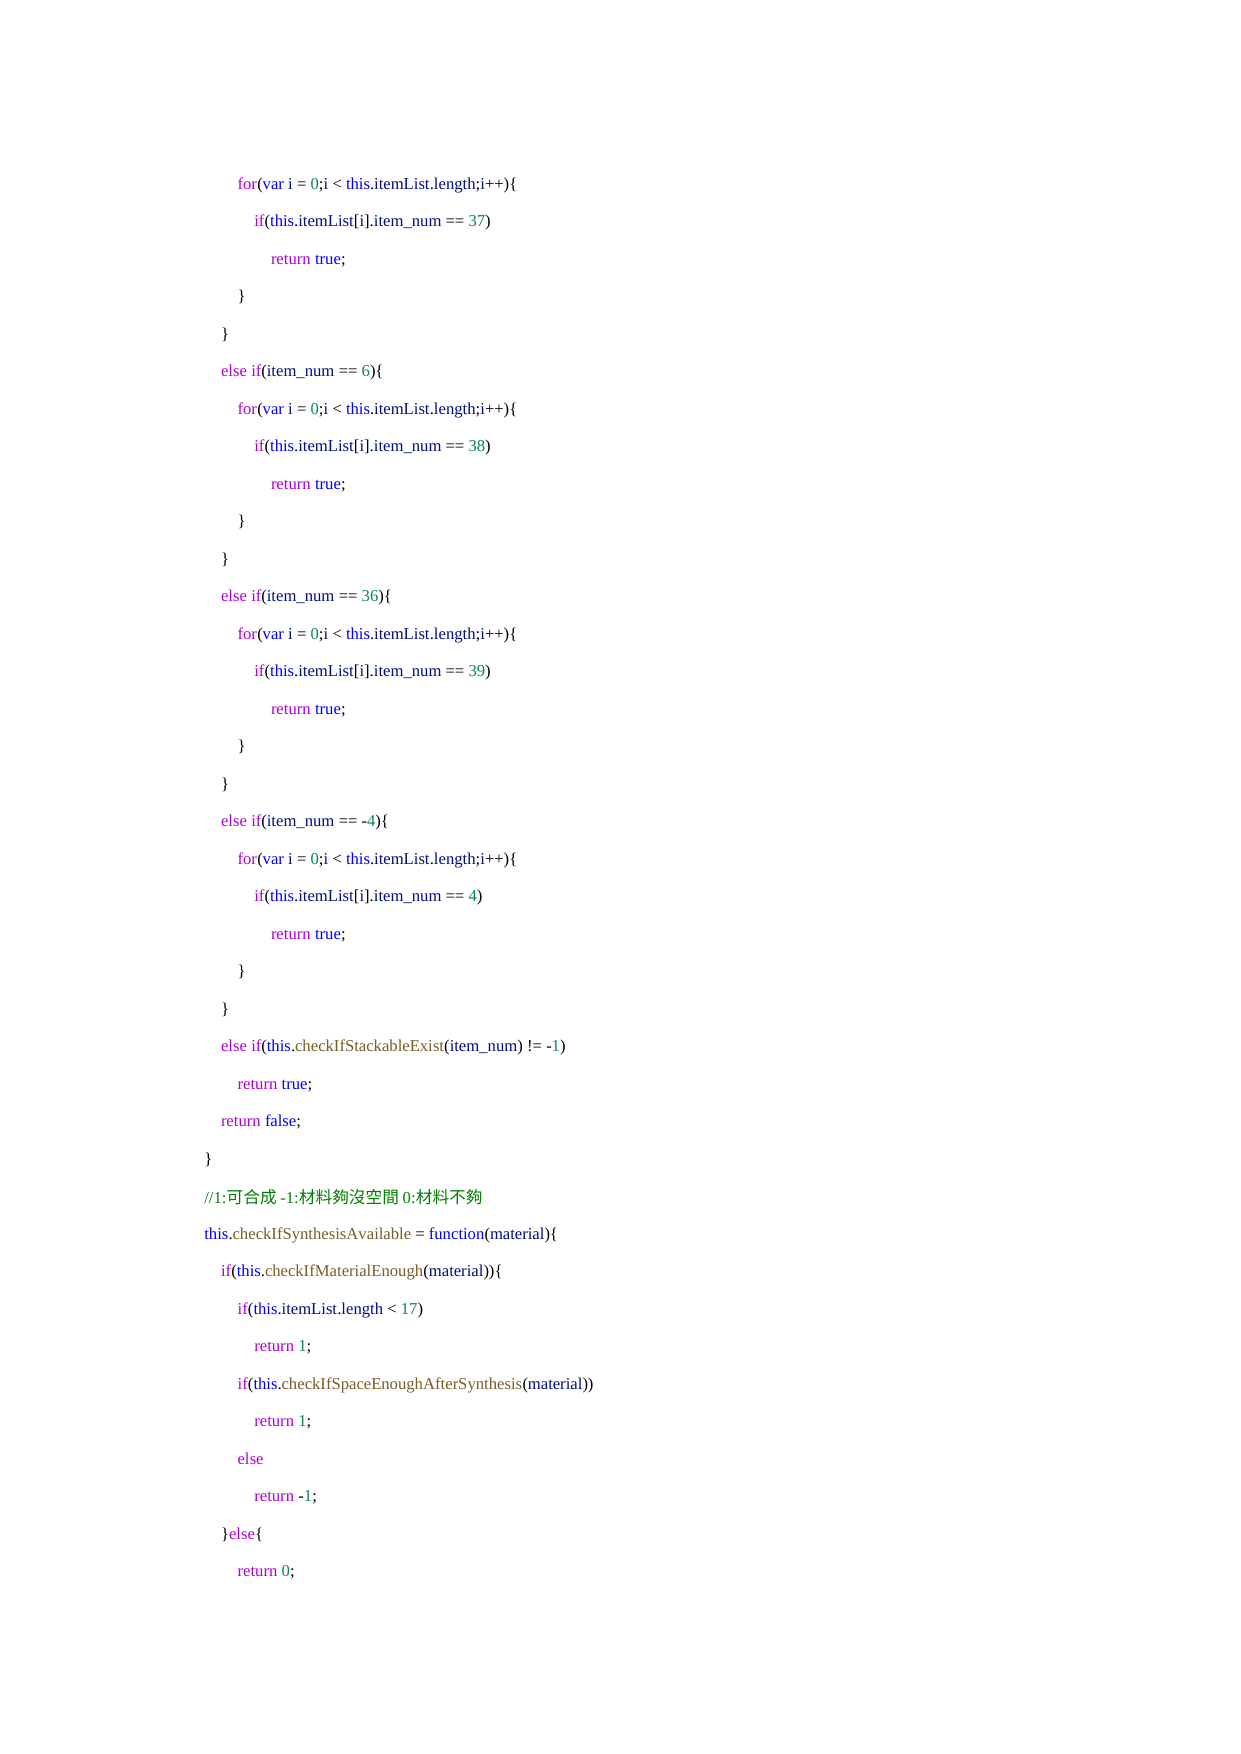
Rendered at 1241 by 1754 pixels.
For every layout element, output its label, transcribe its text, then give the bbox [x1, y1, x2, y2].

text return 1; [187, 1327, 1053, 1364]
text if(this.itemList.length < 17) [187, 1289, 1053, 1327]
text else [187, 1439, 1053, 1477]
text else if(item_num == -4){ [187, 802, 1053, 839]
text return true; [187, 1064, 1053, 1102]
text } [187, 502, 1053, 539]
text if(this.checkIfSpaceEnoughAfterSynthesis(material)) [187, 1364, 1053, 1402]
text return 0; [187, 1552, 1053, 1589]
text } [187, 952, 1053, 989]
text } [187, 764, 1053, 802]
text else if(item_num == 36){ [187, 577, 1053, 614]
text else if(item_num == 6){ [187, 352, 1053, 389]
text }else{ [187, 1514, 1053, 1552]
text this.checkIfSynthesisAvailable = function(material){ [187, 1214, 1053, 1252]
text } [187, 277, 1053, 314]
text return true; [187, 464, 1053, 502]
text return true; [187, 689, 1053, 727]
text if(this.checkIfMaterialEnough(material)){ [187, 1252, 1053, 1289]
text } [187, 314, 1053, 352]
text } [187, 727, 1053, 764]
text if(this.itemList[i].item_num == 37) [187, 202, 1053, 239]
text if(this.itemList[i].item_num == 4) [187, 877, 1053, 914]
text for(var i = 0;i < this.itemList.length;i++){ [187, 839, 1053, 877]
text if(this.itemList[i].item_num == 38) [187, 427, 1053, 464]
text else if(this.checkIfStackableExist(item_num) != -1) [187, 1027, 1053, 1064]
text return 1; [187, 1402, 1053, 1439]
text return -1; [187, 1477, 1053, 1514]
text for(var i = 0;i < this.itemList.length;i++){ [187, 389, 1053, 427]
text return true; [187, 914, 1053, 952]
text } [187, 539, 1053, 577]
text for(var i = 0;i < this.itemList.length;i++){ [187, 164, 1053, 202]
text return false; [187, 1102, 1053, 1139]
text } [187, 989, 1053, 1027]
text return true; [187, 239, 1053, 277]
text } [187, 1139, 1053, 1177]
text //1:可合成 -1:材料夠沒空間 0:材料不夠 [187, 1177, 1053, 1214]
text for(var i = 0;i < this.itemList.length;i++){ [187, 614, 1053, 652]
text if(this.itemList[i].item_num == 39) [187, 652, 1053, 689]
